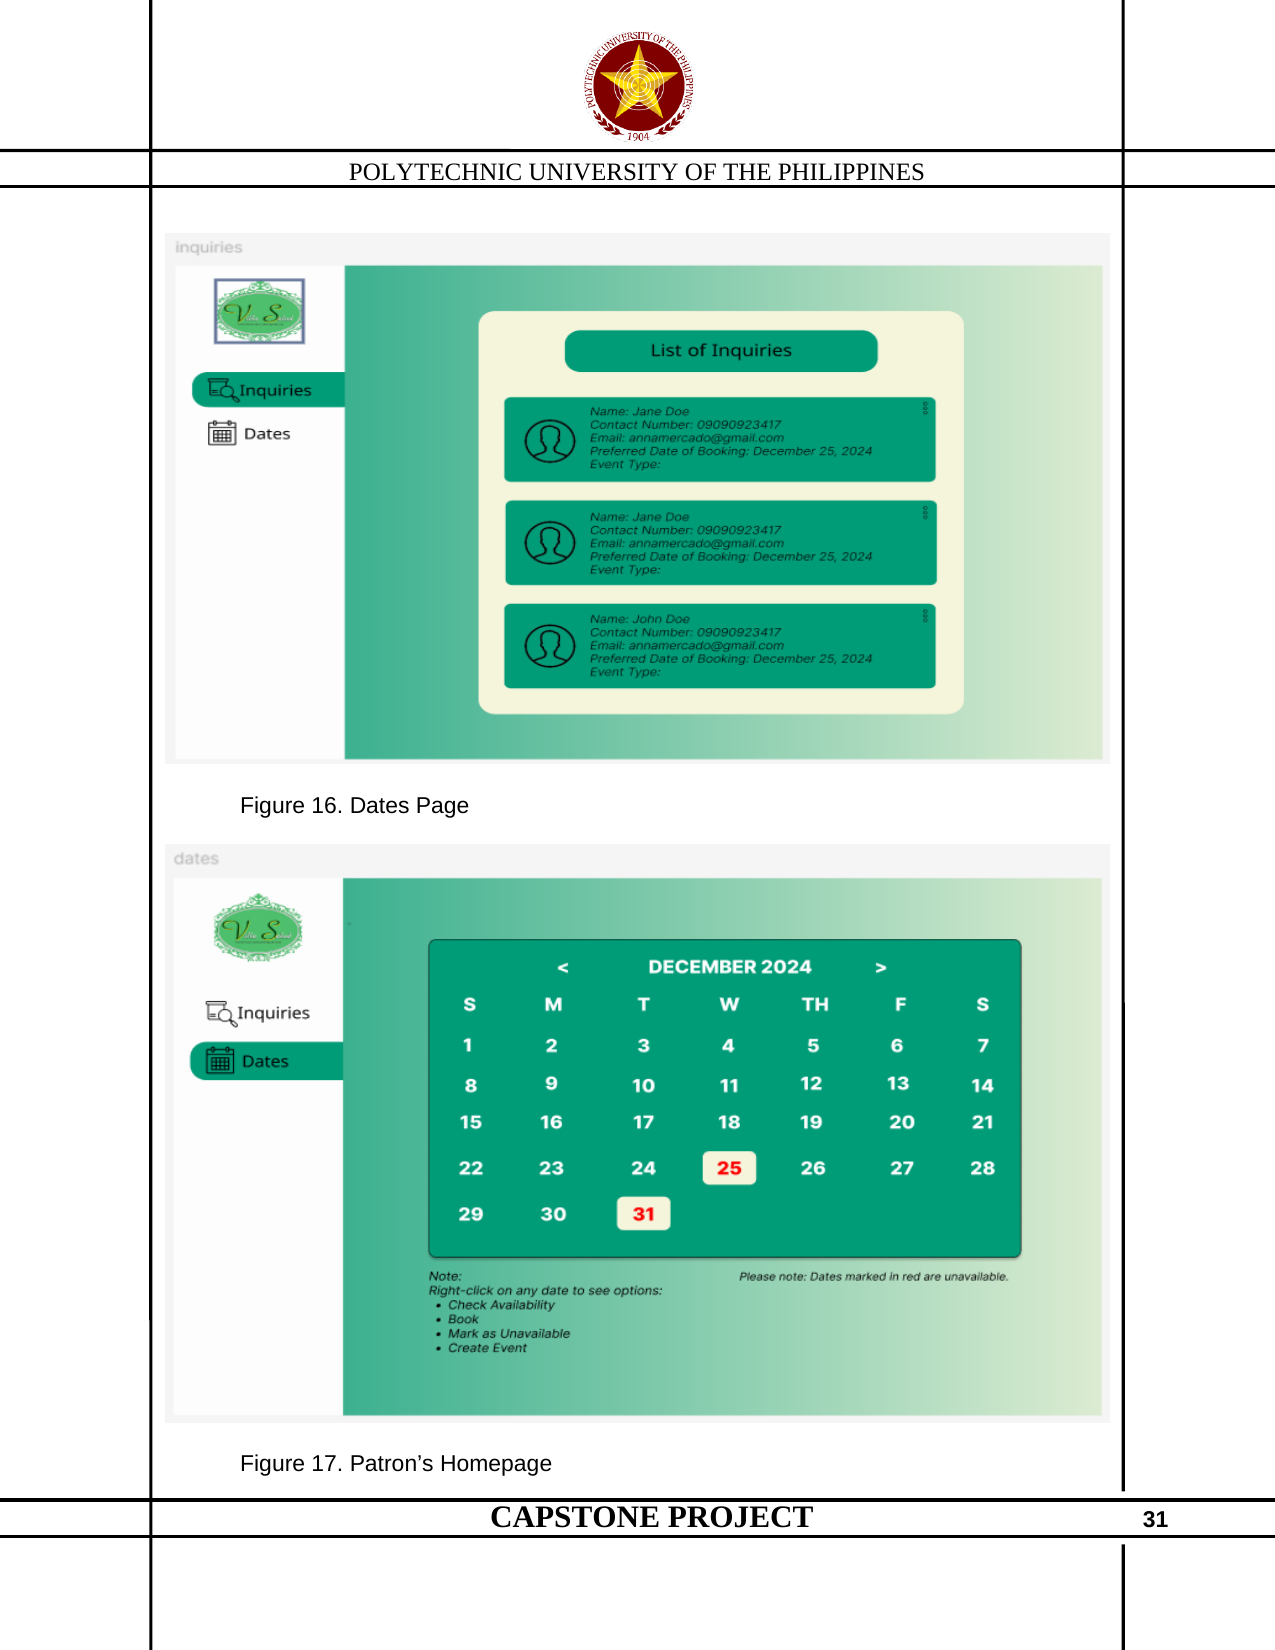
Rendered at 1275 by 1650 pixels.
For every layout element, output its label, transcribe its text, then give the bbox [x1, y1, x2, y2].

text Figure 16. Dates Page [165, 792, 1110, 818]
picture [165, 844, 1111, 1423]
picture [582, 31, 694, 142]
text Figure 17. Patron’s Homepage [165, 1450, 1110, 1477]
picture [165, 233, 1111, 764]
